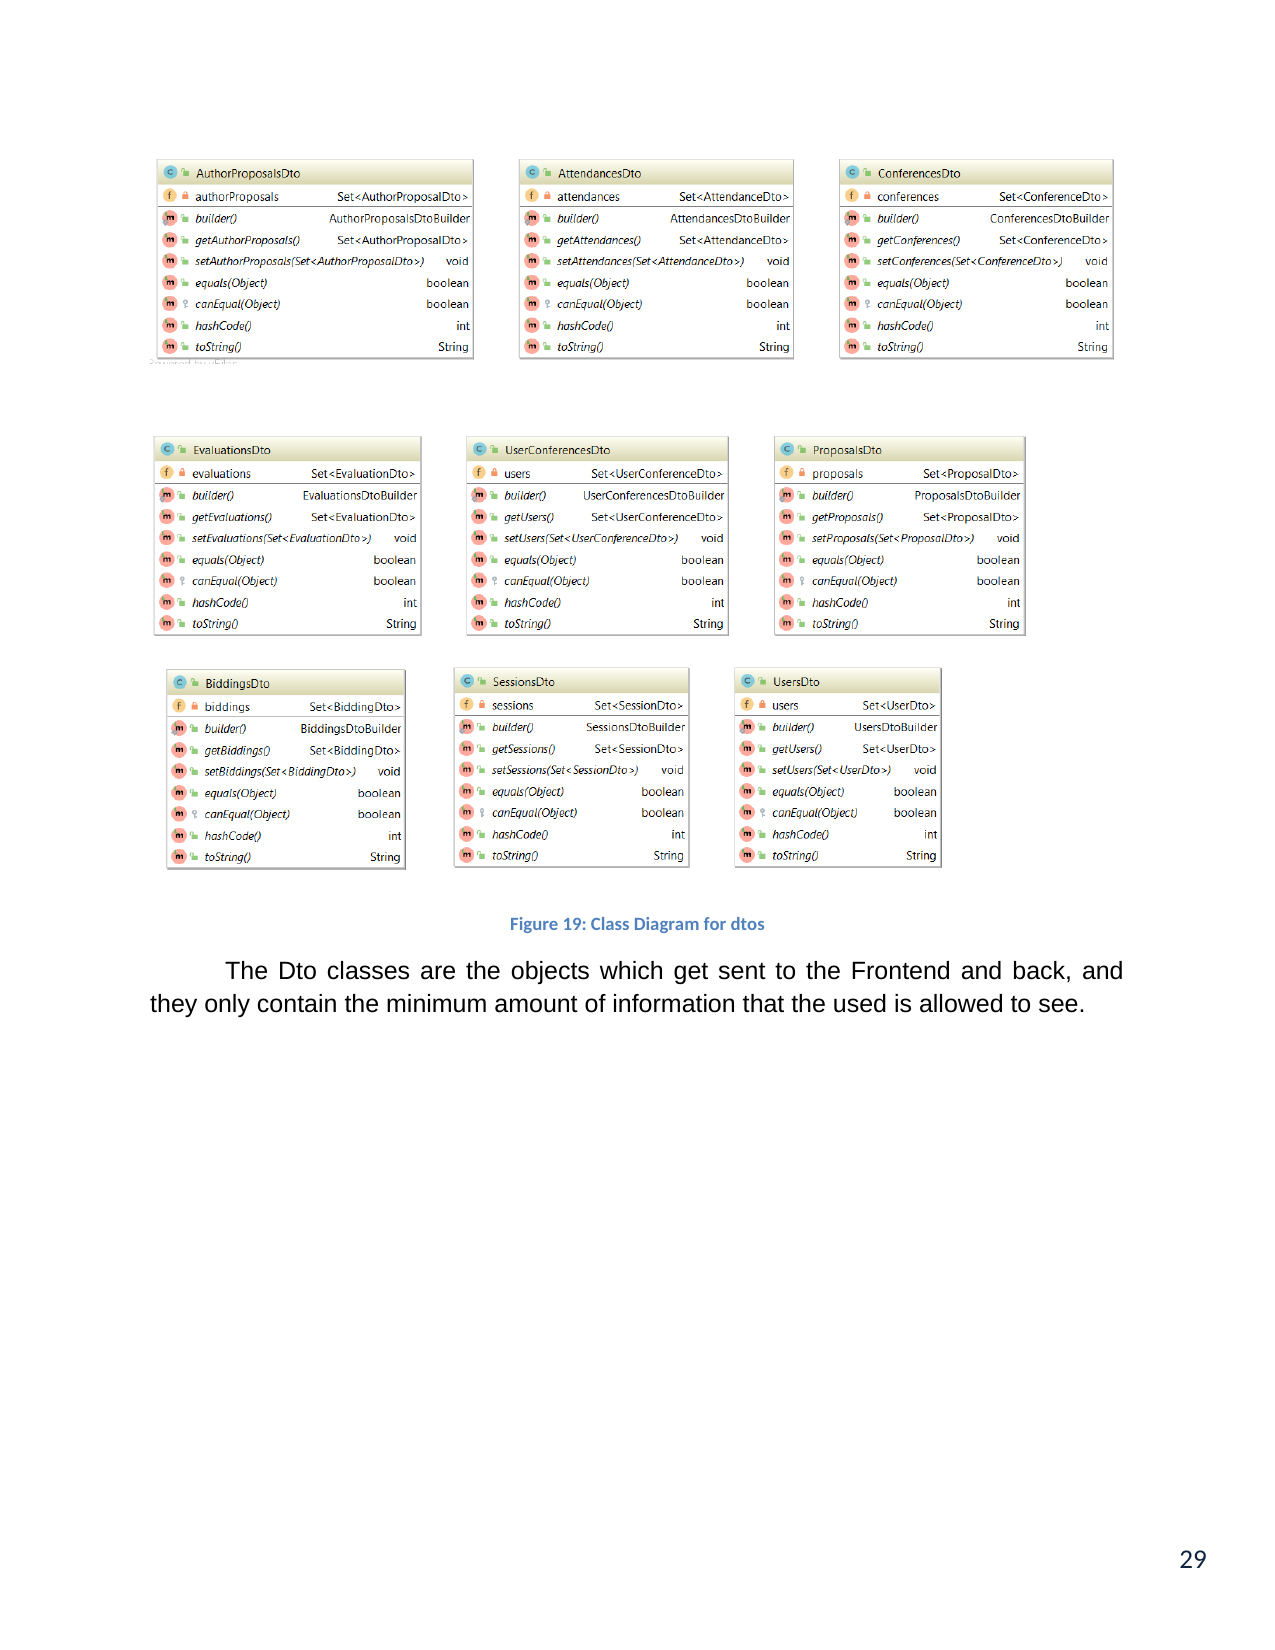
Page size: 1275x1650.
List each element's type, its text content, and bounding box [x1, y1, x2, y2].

picture [150, 150, 1124, 888]
text Figure 19: Class Diagram for dtos [150, 912, 1125, 935]
text The Dto classes are the objects which get sent to the Frontend and back, and they only contain the minimum amount of information that the used is allowed to see. [150, 956, 1125, 1018]
